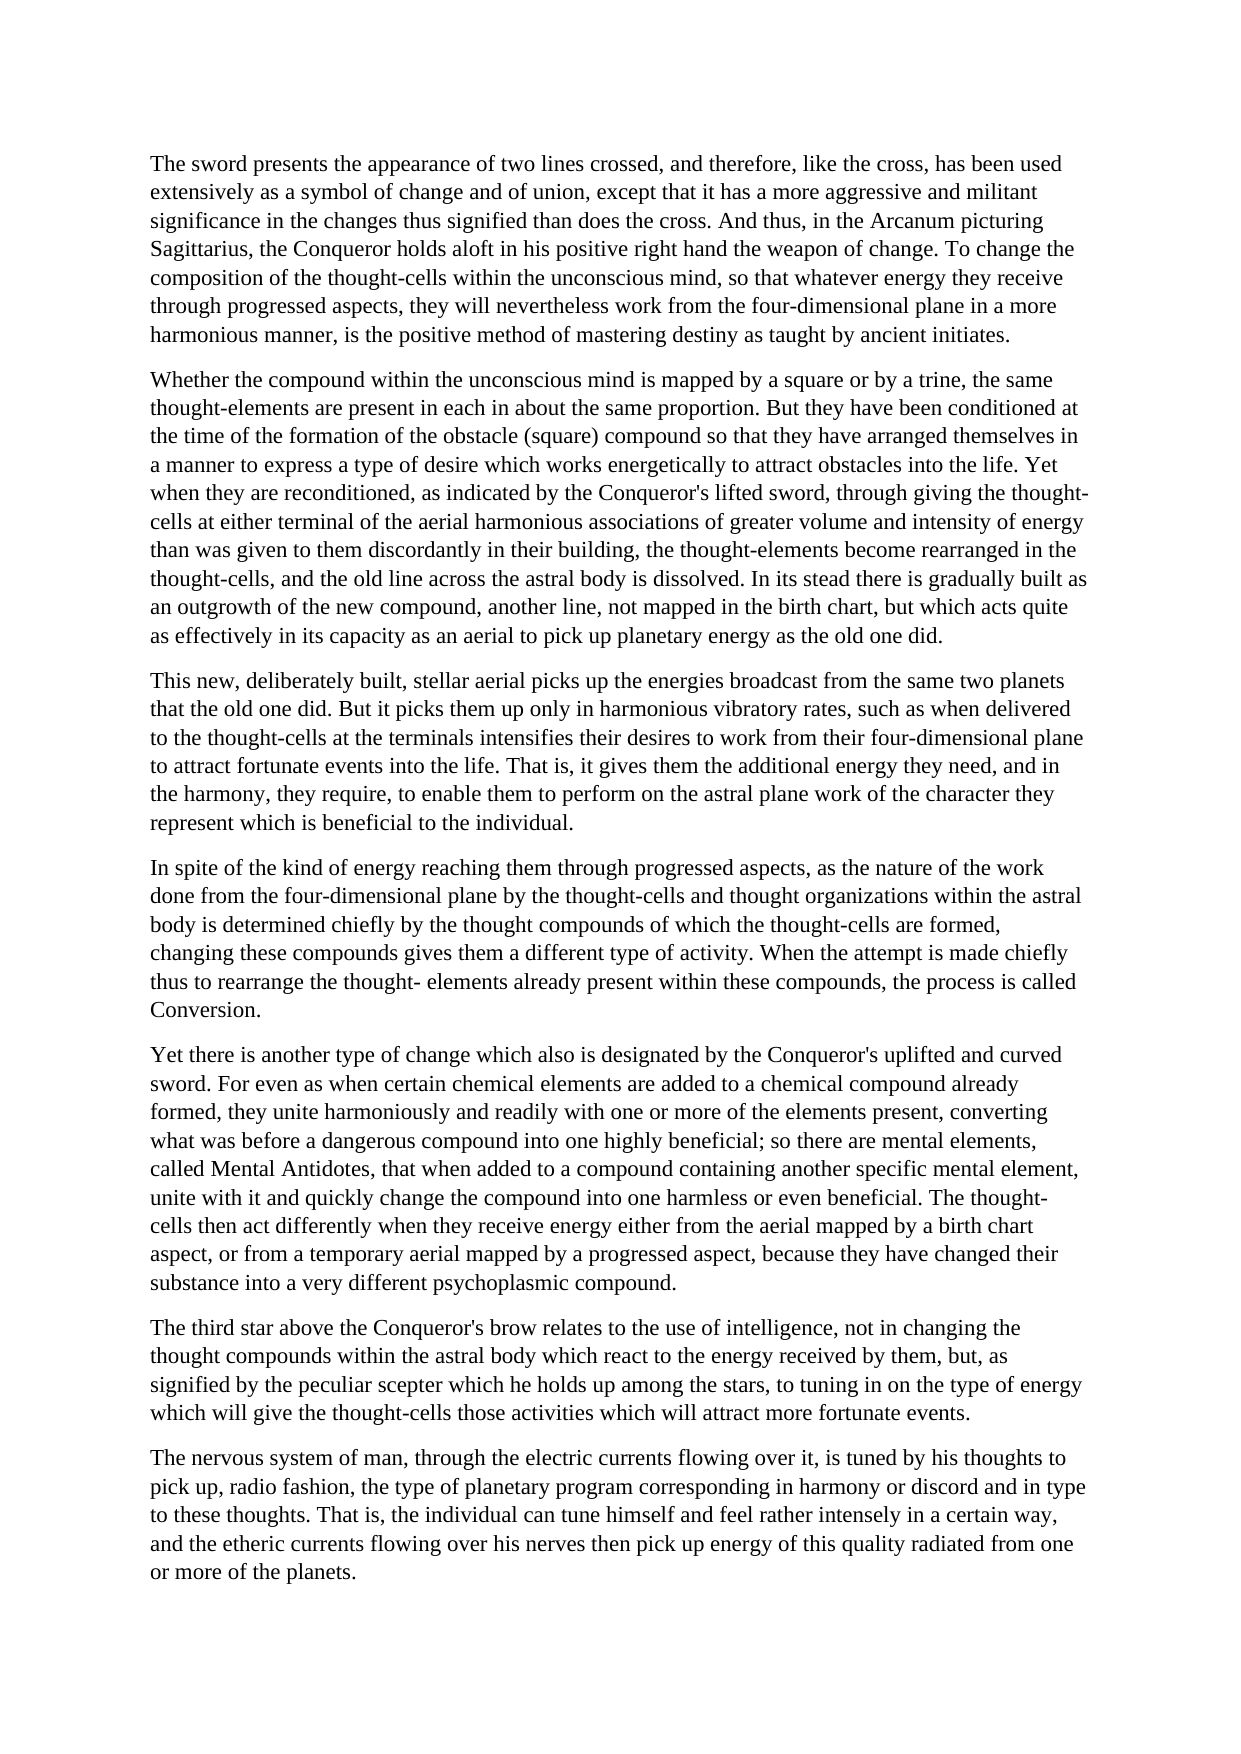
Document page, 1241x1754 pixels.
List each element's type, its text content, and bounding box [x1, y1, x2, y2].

text The sword presents the appearance of two lines crossed, and therefore, like the cross, has been used extensively as a symbol of change and of union, except that it has a more aggressive and militant significance in the changes thus signified than does the cross. And thus, in the Arcanum picturing Sagittarius, the Conqueror holds aloft in his positive right hand the weapon of change. To change the composition of the thought-cells within the unconscious mind, so that whatever energy they receive through progressed aspects, they will nevertheless work from the four-dimensional plane in a more harmonious manner, is the positive method of mastering destiny as taught by ancient initiates. [150, 150, 1090, 347]
text Whether the compound within the unconscious mind is mapped by a square or by a trine, the same thought-elements are present in each in about the same proportion. But they have been conditioned at the time of the formation of the obstacle (square) compound so that they have arranged themselves in a manner to express a type of desire which works energetically to attract obstacles into the life. Yet when they are reconditioned, as indicated by the Conqueror's lifted sword, through giving the thought-cells at either terminal of the aerial harmonious associations of greater volume and intensity of energy than was given to them discordantly in their building, the thought-elements become rearranged in the thought-cells, and the old line across the astral body is dissolved. In its stead there is gradually built as an outgrowth of the new compound, another line, not mapped in the birth chart, but which acts quite as effectively in its capacity as an aerial to pick up planetary energy as the old one did. [150, 366, 1090, 648]
text In spite of the kind of energy reaching them through progressed aspects, as the nature of the work done from the four-dimensional plane by the thought-cells and thought organizations within the astral body is determined chiefly by the thought compounds of which the thought-cells are formed, changing these compounds gives them a different type of activity. When the attempt is made chiefly thus to rearrange the thought- elements already present within these compounds, the process is called Conversion. [150, 854, 1090, 1023]
text Yet there is another type of change which also is designated by the Conqueror's uplifted and curved sword. For even as when certain chemical elements are added to a chemical compound already formed, they unite harmoniously and readily with one or more of the elements present, converting what was before a dangerous compound into one highly beneficial; so there are mental elements, called Mental Antidotes, that when added to a compound containing another specific mental element, unite with it and quickly change the compound into one harmless or even beneficial. The thought-cells then act differently when they receive energy either from the aerial mapped by a birth chart aspect, or from a temporary aerial mapped by a progressed aspect, because they have changed their substance into a very different psychoplasmic compound. [150, 1041, 1090, 1295]
text The nervous system of man, through the electric currents flowing over it, is tuned by his thoughts to pick up, radio fashion, the type of planetary program corresponding in harmony or discord and in type to these thoughts. That is, the individual can tune himself and feel rather intensely in a certain way, and the etheric currents flowing over his nerves then pick up energy of this quality radiated from one or more of the planets. [150, 1444, 1090, 1584]
text This new, deliberately built, stellar aerial picks up the energies broadcast from the same two planets that the old one did. But it picks them up only in harmonious vibratory rates, such as when delivered to the thought-cells at the terminals intensifies their desires to work from their four-dimensional plane to attract fortunate events into the life. That is, it gives them the additional energy they need, and in the harmony, they require, to enable them to perform on the astral plane work of the character they represent which is beneficial to the individual. [150, 667, 1090, 835]
text The third star above the Conqueror's brow relates to the use of intelligence, not in changing the thought compounds within the astral body which react to the energy received by them, but, as signified by the peculiar scepter which he holds up among the stars, to tuning in on the type of energy which will give the thought-cells those activities which will attract more fortunate events. [150, 1314, 1090, 1426]
